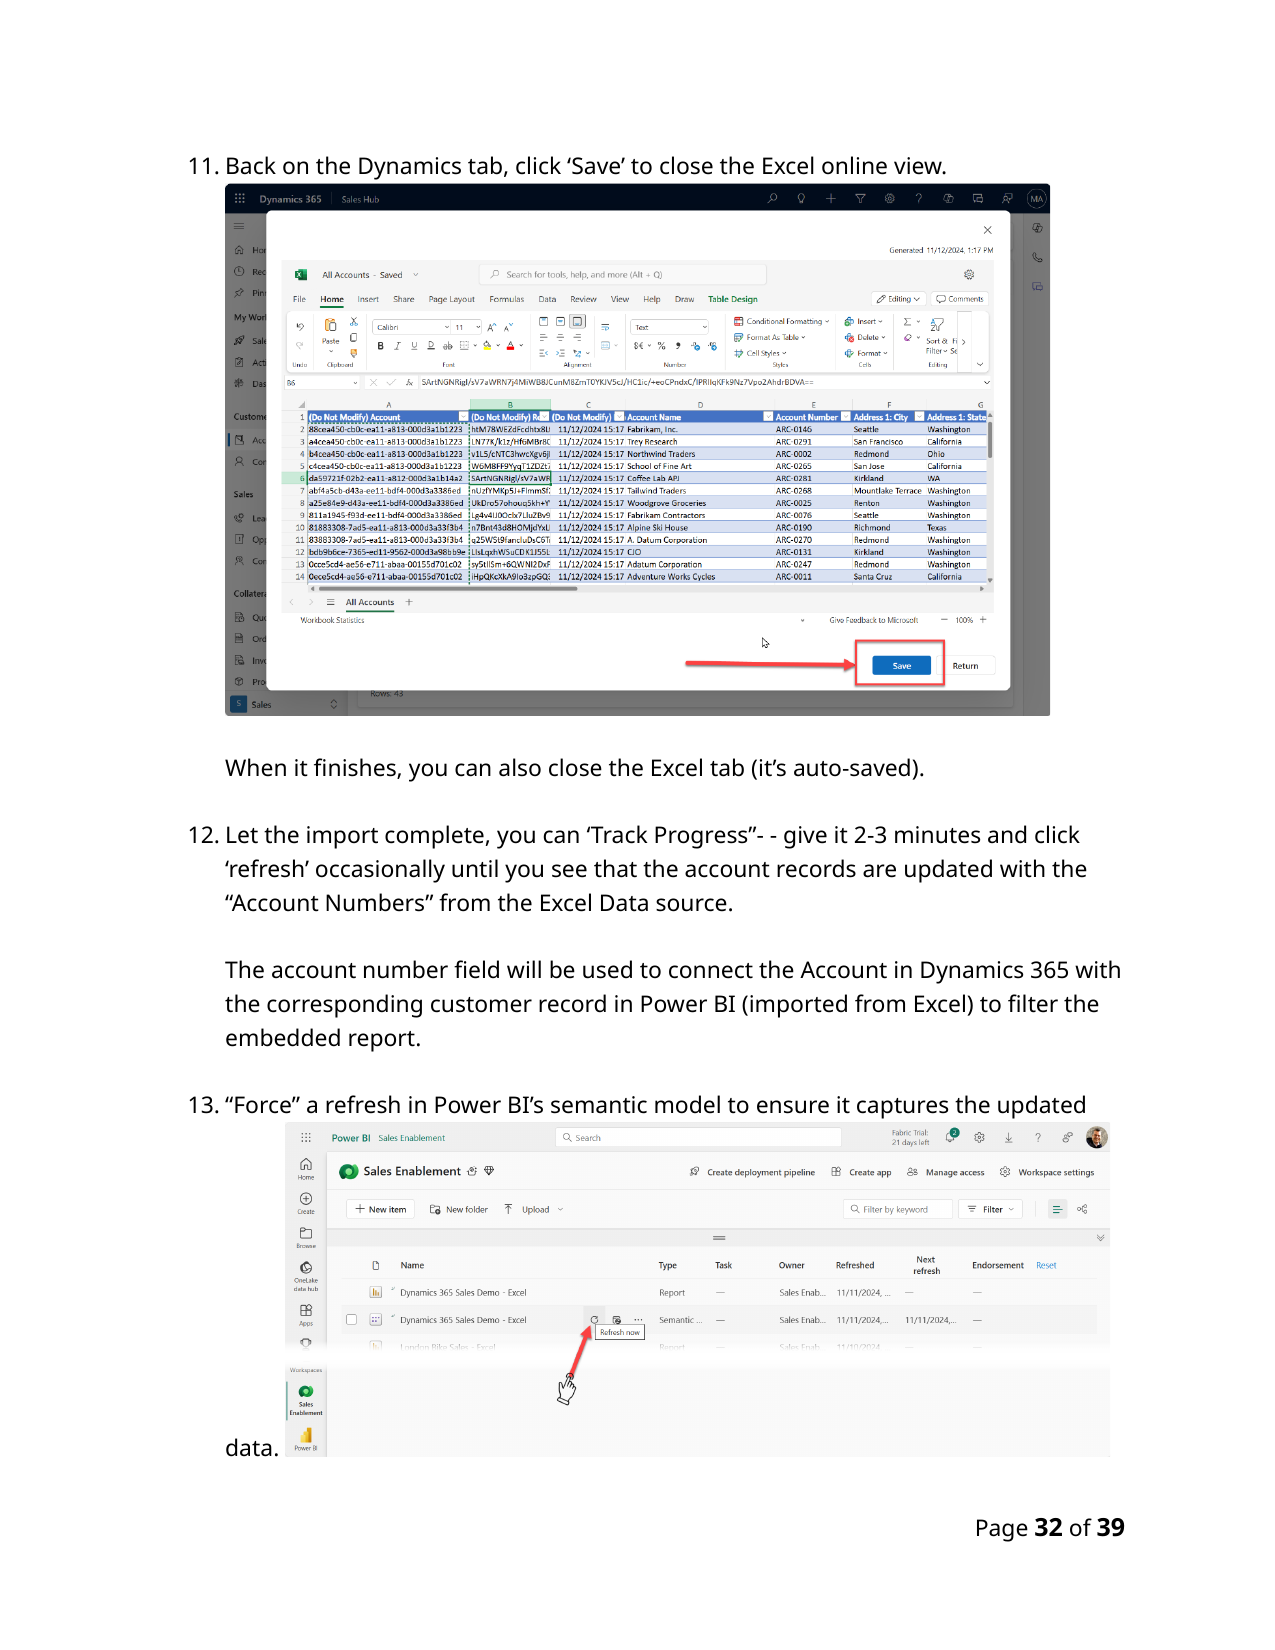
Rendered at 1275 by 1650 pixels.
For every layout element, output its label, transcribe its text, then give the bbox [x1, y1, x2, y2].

picture [225, 183, 1050, 716]
list Let the import complete, you can ‘Track Progress”- - give it 2-3 minutes and click ‘refresh’ occasionally until you see that the account records are updated with the “Account Numbers” from the Excel Data source. The account number field will be used to connect the Account in Dynamics 365 with the corresponding customer record in Power BI (imported from Excel) to filter the embedded report. [187, 819, 1125, 1053]
picture [285, 1122, 1111, 1457]
